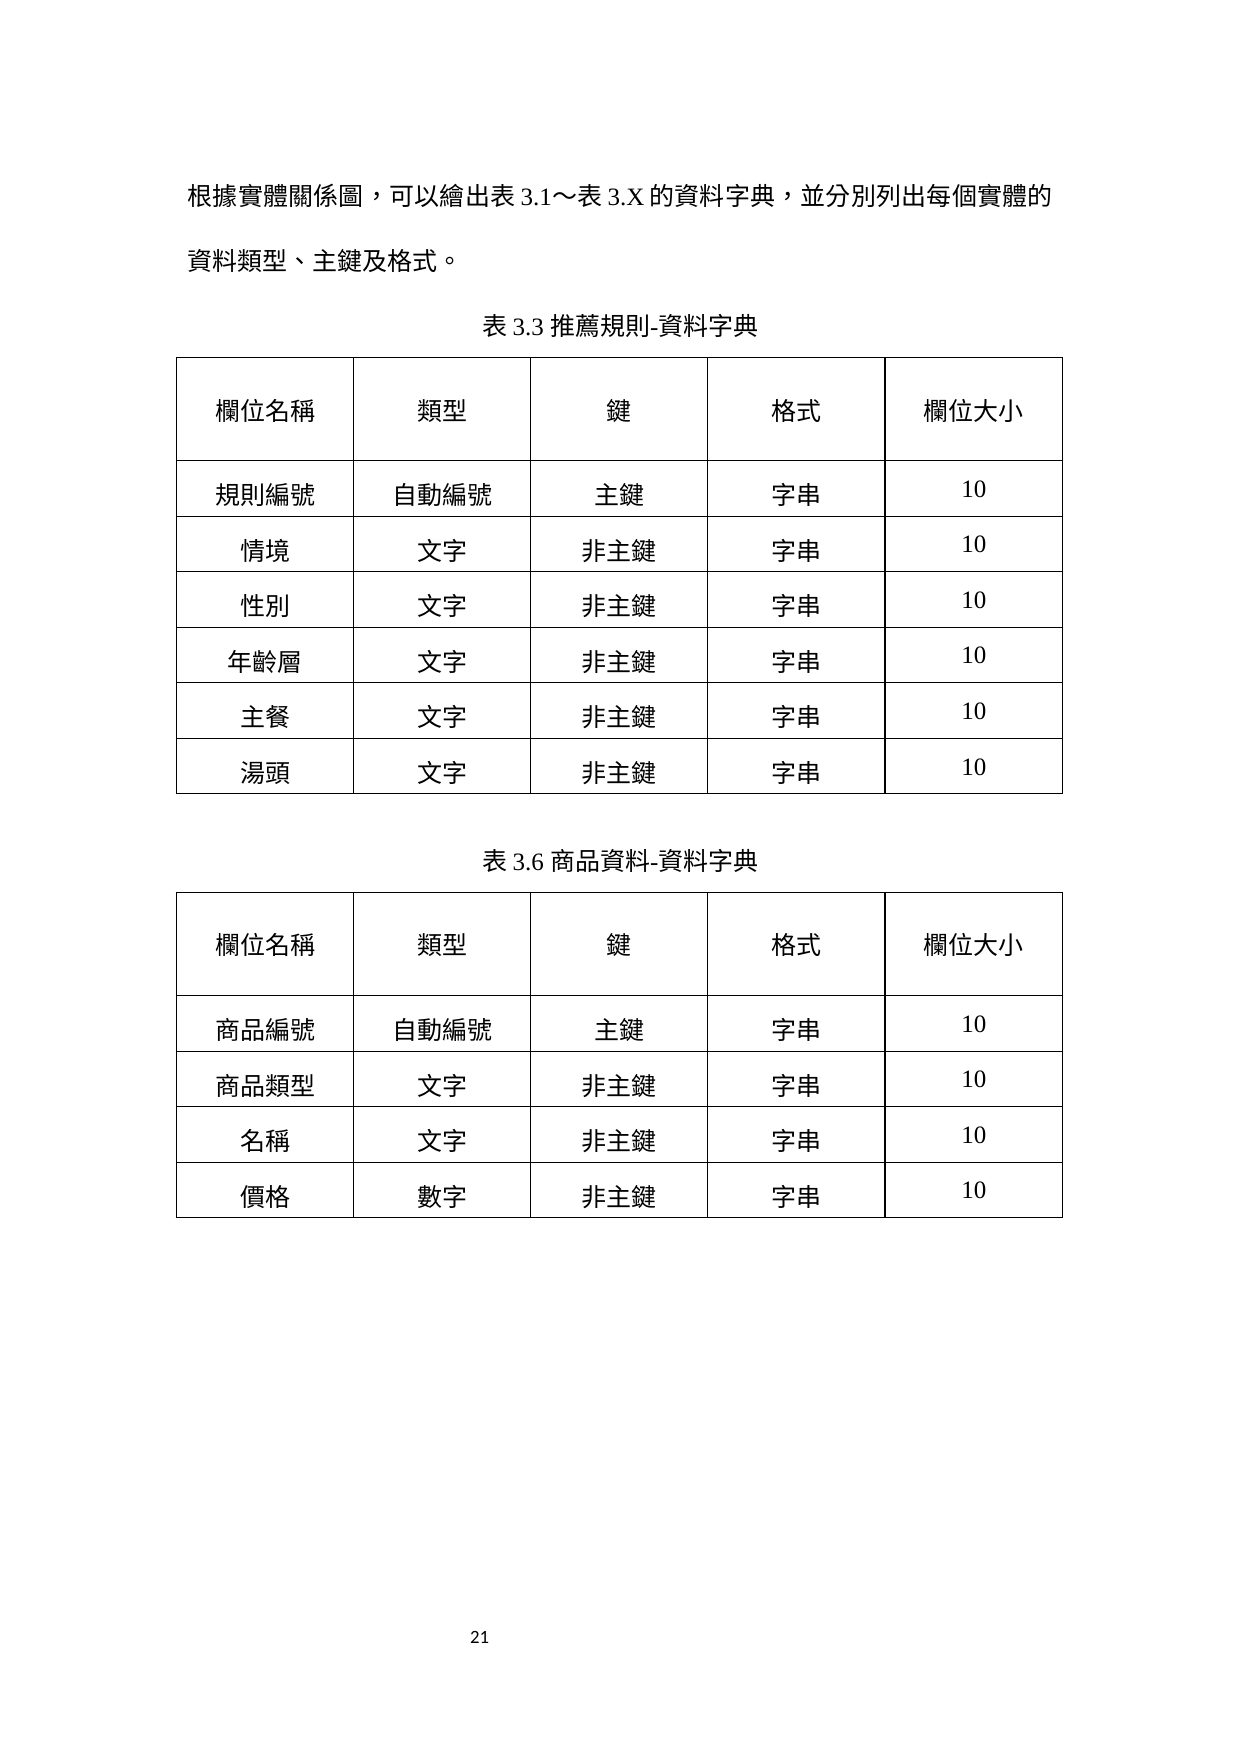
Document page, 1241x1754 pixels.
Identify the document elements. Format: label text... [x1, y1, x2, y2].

table_cell 字串 [708, 572, 884, 627]
table_header 格式 [708, 893, 884, 995]
table_header 鍵 [531, 358, 707, 460]
table_cell 規則編號 [177, 461, 353, 516]
table_header 鍵 [531, 893, 707, 995]
table_cell 文字 [354, 1052, 530, 1106]
table_cell 字串 [708, 461, 884, 516]
table_header 欄位名稱 [177, 358, 353, 460]
table_header 欄位名稱 [177, 893, 353, 995]
table_cell 字串 [708, 628, 884, 682]
table_cell 商品類型 [177, 1052, 353, 1106]
table_cell 文字 [354, 683, 530, 738]
table_cell 主餐 [177, 683, 353, 738]
text 表3.6 商品資料-資料字典 [187, 827, 1053, 892]
table_cell 名稱 [177, 1107, 353, 1162]
table_cell 非主鍵 [531, 1052, 707, 1106]
table_cell 自動編號 [354, 996, 530, 1051]
table_cell 10 [886, 683, 1062, 738]
table_cell 商品編號 [177, 996, 353, 1051]
table_cell 字串 [708, 1052, 884, 1106]
table_cell 文字 [354, 739, 530, 793]
table_cell 字串 [708, 1163, 884, 1217]
table_cell 數字 [354, 1163, 530, 1217]
table_header 類型 [354, 358, 530, 460]
table_cell 10 [886, 1052, 1062, 1106]
table_header 欄位大小 [886, 358, 1062, 460]
table_cell 字串 [708, 1107, 884, 1162]
table_cell 字串 [708, 996, 884, 1051]
table_cell 文字 [354, 572, 530, 627]
table_cell 10 [886, 996, 1062, 1051]
table_cell 文字 [354, 628, 530, 682]
table_cell 文字 [354, 517, 530, 571]
table_cell 湯頭 [177, 739, 353, 793]
table_cell 年齡層 [177, 628, 353, 682]
text 表3.3 推薦規則-資料字典 [187, 292, 1053, 357]
table_cell 10 [886, 572, 1062, 627]
table_cell 自動編號 [354, 461, 530, 516]
table_cell 10 [886, 517, 1062, 571]
table_cell 情境 [177, 517, 353, 571]
table_header 欄位大小 [886, 893, 1062, 995]
table_cell 字串 [708, 517, 884, 571]
table_cell 價格 [177, 1163, 353, 1217]
table_cell 字串 [708, 739, 884, 793]
table_cell 10 [886, 628, 1062, 682]
table_cell 非主鍵 [531, 683, 707, 738]
table_cell 非主鍵 [531, 572, 707, 627]
table_cell 非主鍵 [531, 1107, 707, 1162]
table_cell 10 [886, 739, 1062, 793]
table_cell 10 [886, 1107, 1062, 1162]
table_cell 字串 [708, 683, 884, 738]
table_cell 性別 [177, 572, 353, 627]
table_cell 10 [886, 461, 1062, 516]
table_cell 非主鍵 [531, 517, 707, 571]
table_cell 主鍵 [531, 461, 707, 516]
table_cell 10 [886, 1163, 1062, 1217]
table_cell 非主鍵 [531, 1163, 707, 1217]
table_header 類型 [354, 893, 530, 995]
table_cell 非主鍵 [531, 739, 707, 793]
table_cell 主鍵 [531, 996, 707, 1051]
table_header 格式 [708, 358, 884, 460]
text 根據實體關係圖，可以繪出表3.1～表3.X的資料字典，並分別列出每個實體的資料類型、主鍵及格式。 [187, 162, 1053, 292]
table_cell 非主鍵 [531, 628, 707, 682]
table_cell 文字 [354, 1107, 530, 1162]
